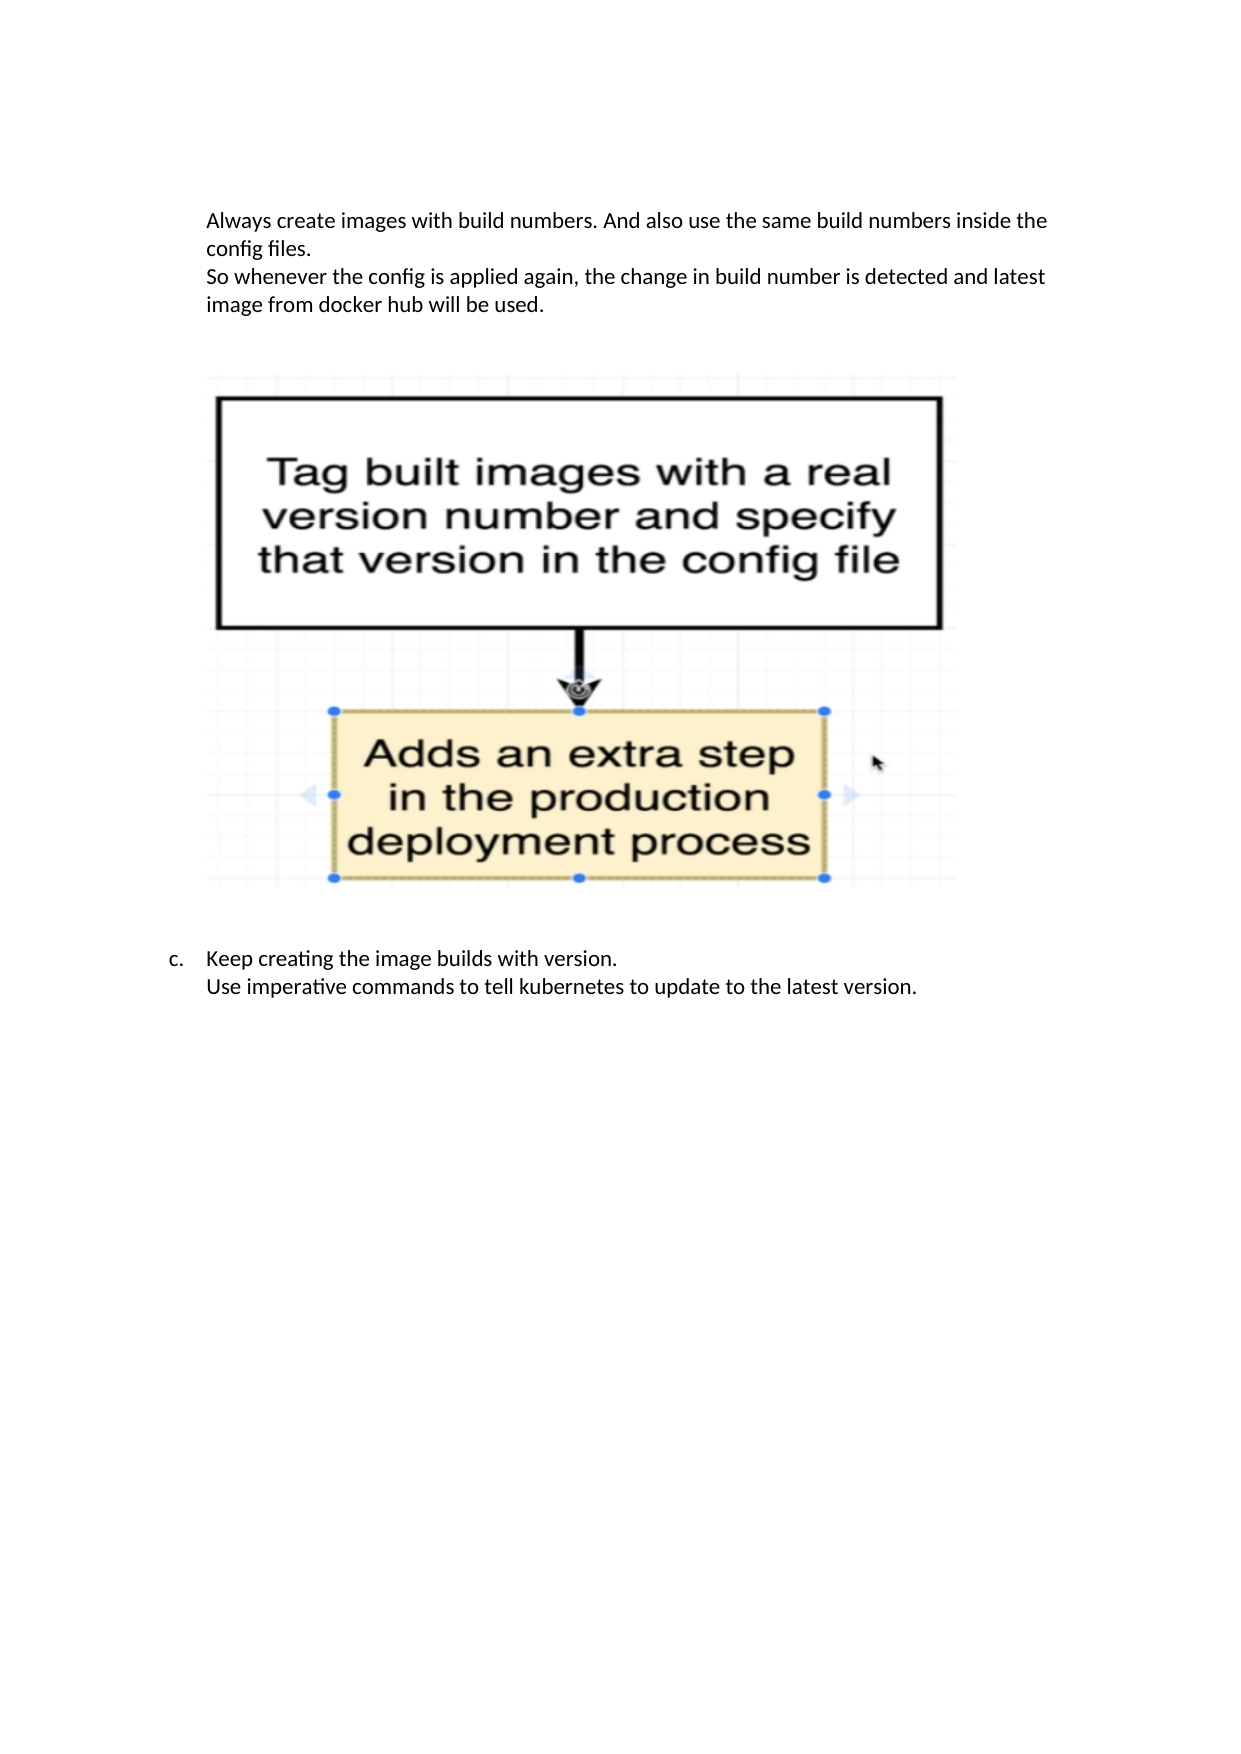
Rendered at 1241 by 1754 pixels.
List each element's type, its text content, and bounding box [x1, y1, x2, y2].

list Keep creating the image builds with version. [169, 944, 1090, 972]
text Always create images with build numbers. And also use the same build numbers inside the config files. [206, 206, 1090, 262]
picture [206, 374, 957, 888]
text So whenever the config is applied again, the change in build number is detected and latest image from docker hub will be used. [206, 262, 1090, 318]
text Use imperative commands to tell kubernetes to update to the latest version. [206, 972, 1090, 1000]
